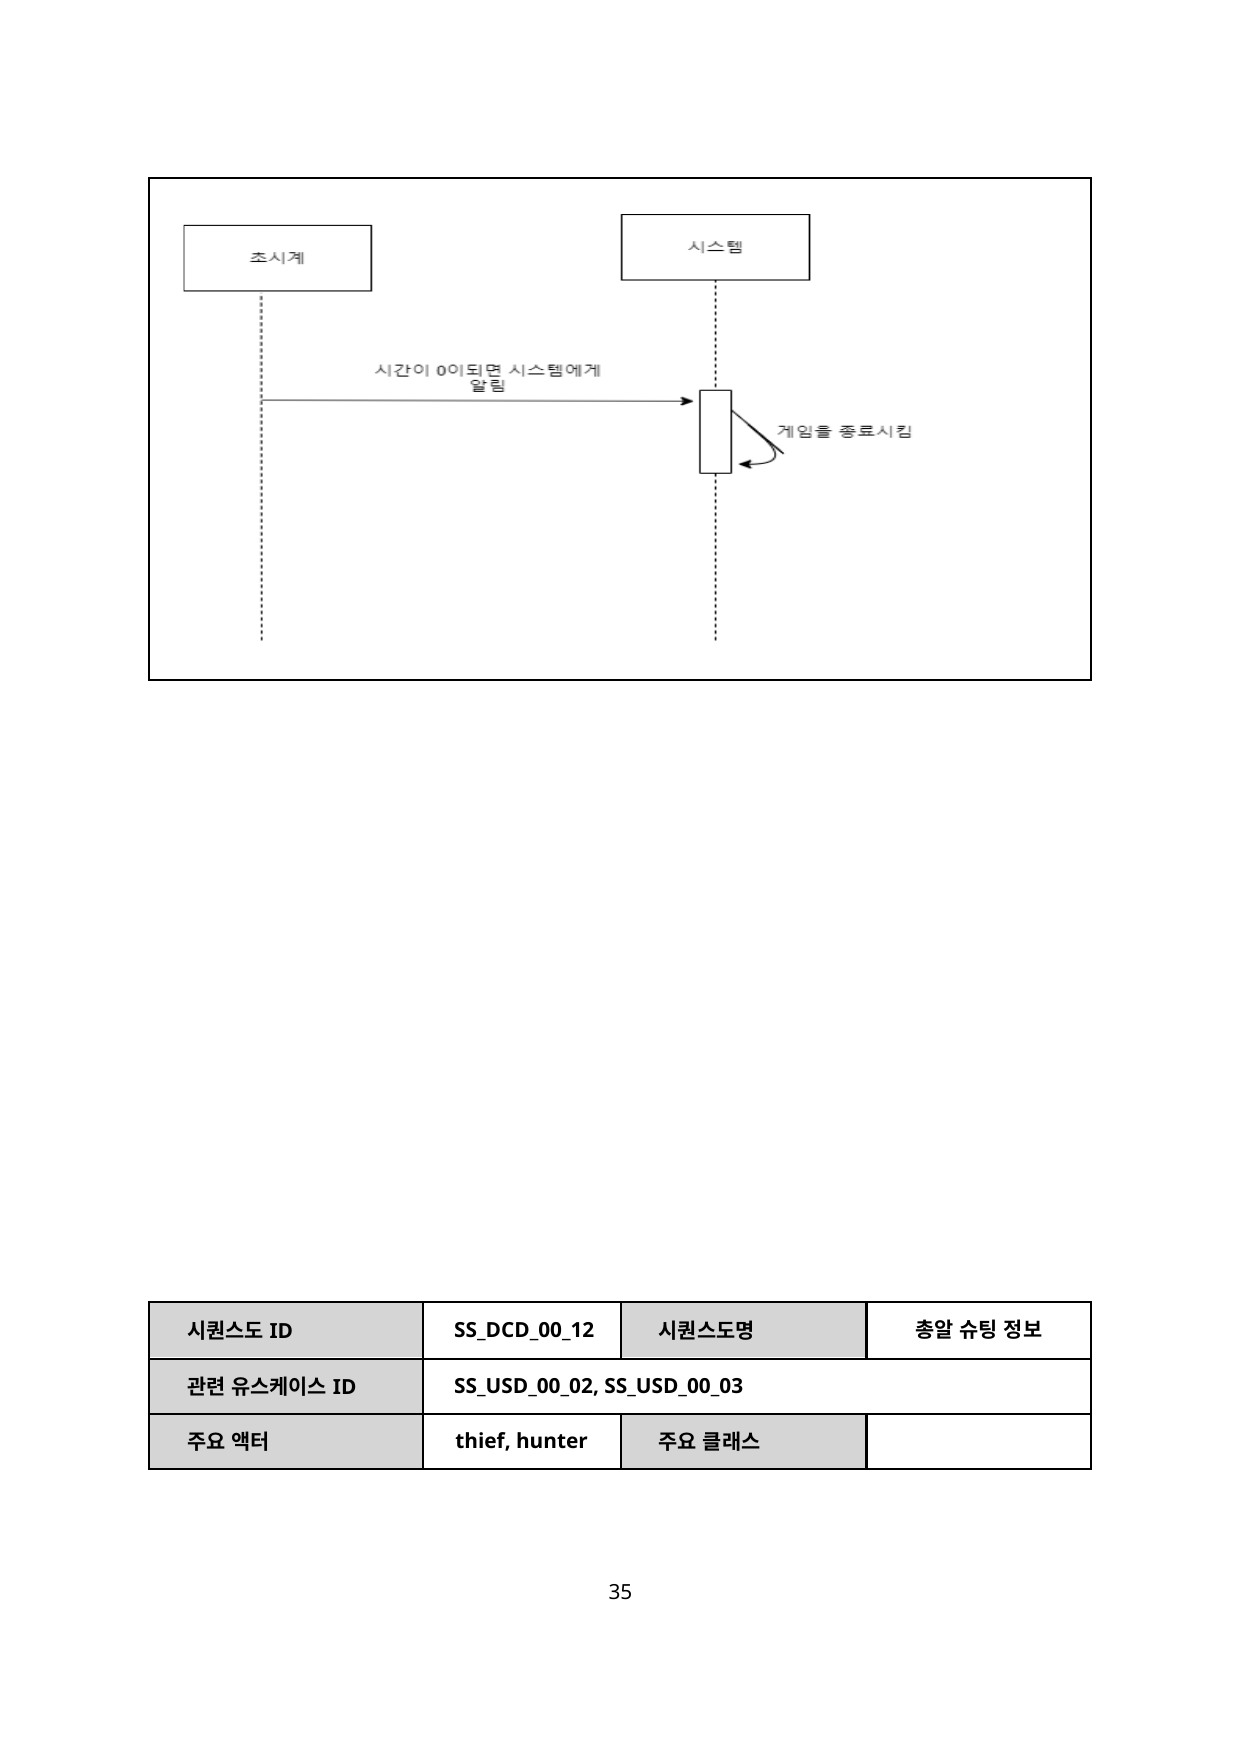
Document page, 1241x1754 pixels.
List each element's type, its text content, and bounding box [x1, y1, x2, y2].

table_cell 주요 클래스 [622, 1415, 865, 1468]
table_cell [868, 1415, 1090, 1468]
table_cell 관련 유스케이스 ID [150, 1360, 422, 1413]
table_header SS_DCD_00_12 [424, 1303, 620, 1357]
table_header 시퀀스도 ID [150, 1303, 422, 1357]
table_header 시퀀스도명 [622, 1303, 865, 1357]
table_cell SS_USD_00_02, SS_USD_00_03 [424, 1360, 1090, 1413]
table_header 총알 슈팅 정보 [868, 1303, 1090, 1357]
picture [183, 214, 917, 642]
table_cell thief, hunter [424, 1415, 620, 1468]
table_cell [150, 179, 1090, 679]
table_cell 주요 액터 [150, 1415, 422, 1468]
